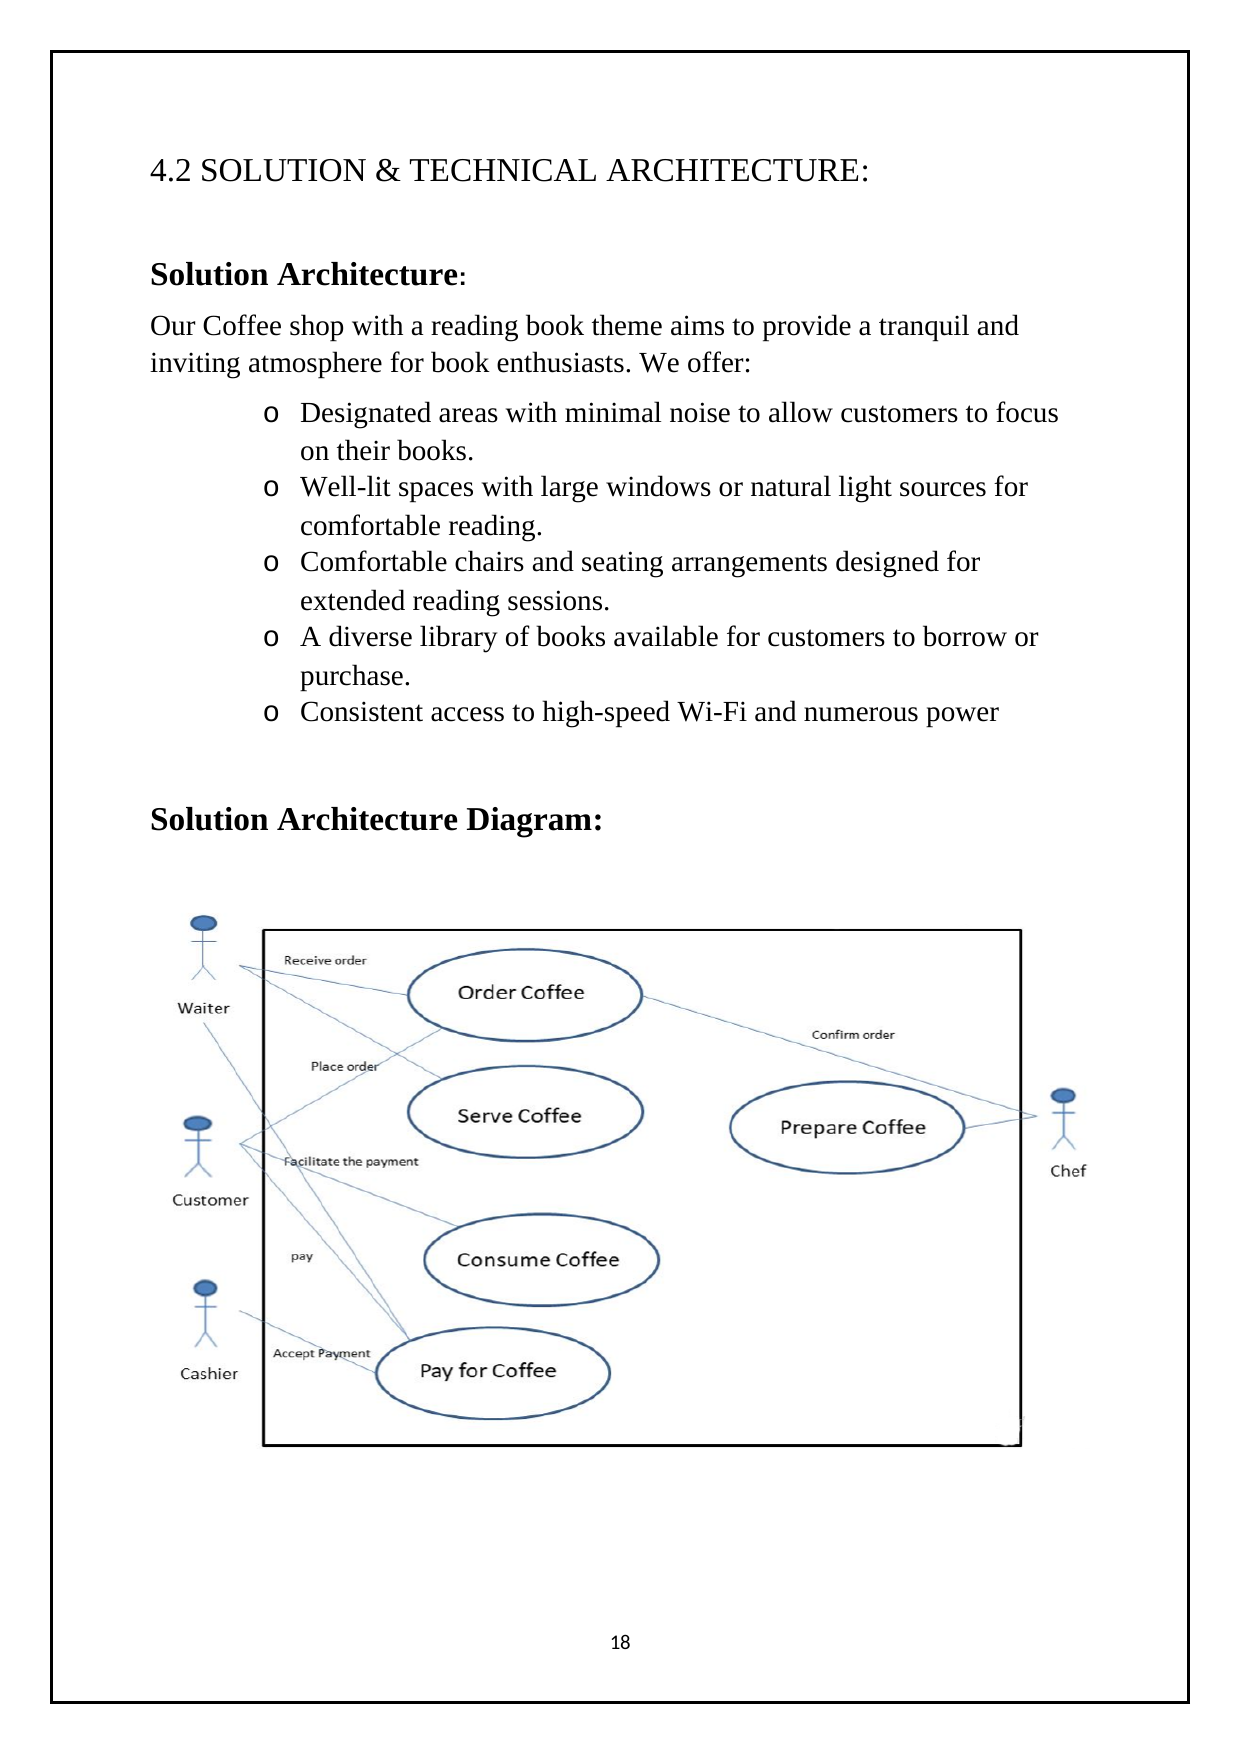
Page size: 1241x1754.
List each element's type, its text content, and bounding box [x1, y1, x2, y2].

text Our Coffee shop with a reading book theme aims to provide a tranquil and inviting atmosphere for book enthusiasts. We offer: [150, 308, 1090, 379]
list Comfortable chairs and seating arrangements designed for extended reading sessions. [262, 544, 1090, 617]
text 4.2 SOLUTION & TECHNICAL ARCHITECTURE: [150, 150, 1090, 188]
list Consistent access to high-speed Wi-Fi and numerous power [262, 694, 1090, 730]
list A diverse library of books available for customers to borrow or purchase. [262, 619, 1090, 691]
list Well-lit spaces with large windows or natural light sources for comfortable reading. [262, 469, 1090, 542]
text Solution Architecture Diagram: [150, 799, 1090, 837]
list Designated areas with minimal noise to allow customers to focus on their books. [262, 395, 1090, 467]
text Solution Architecture: [150, 254, 1090, 292]
